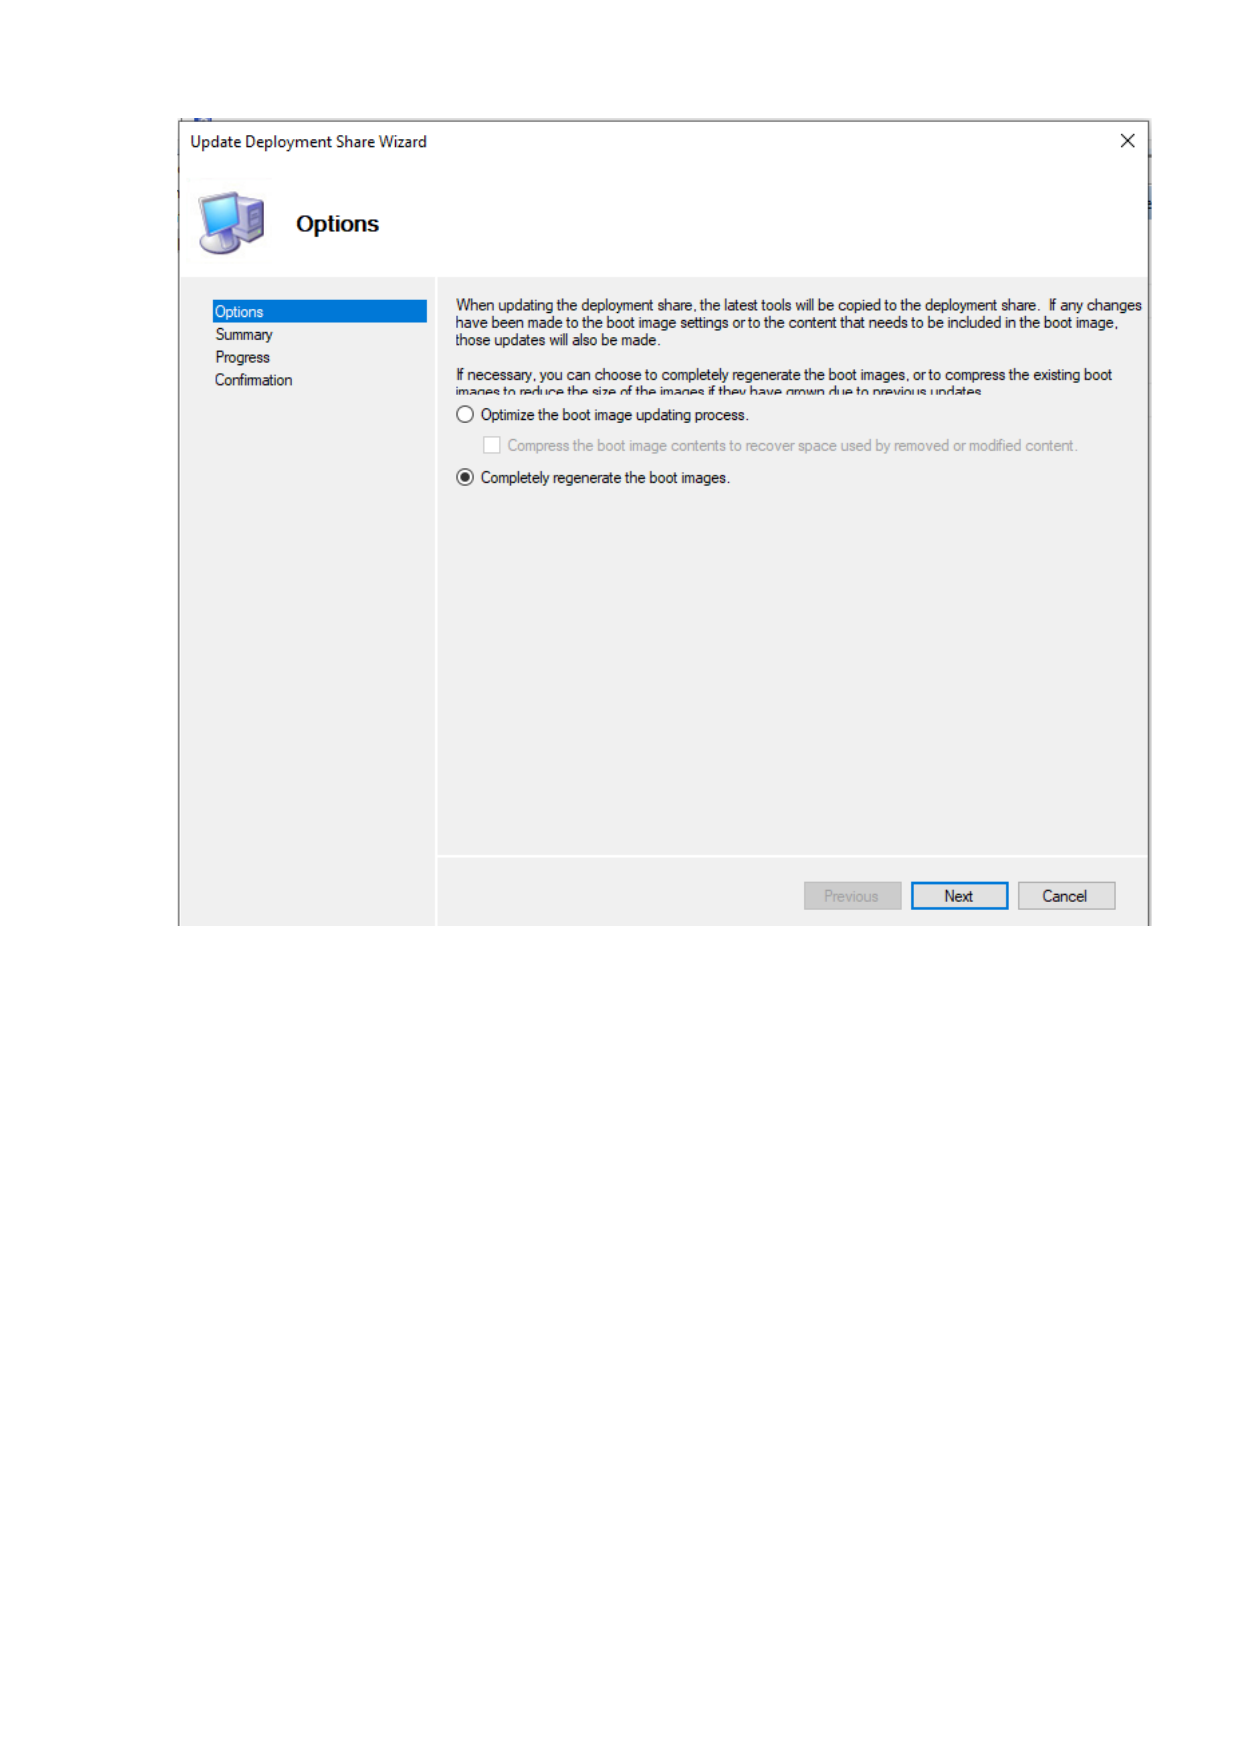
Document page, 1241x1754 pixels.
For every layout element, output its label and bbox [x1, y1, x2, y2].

picture [177, 118, 1152, 926]
